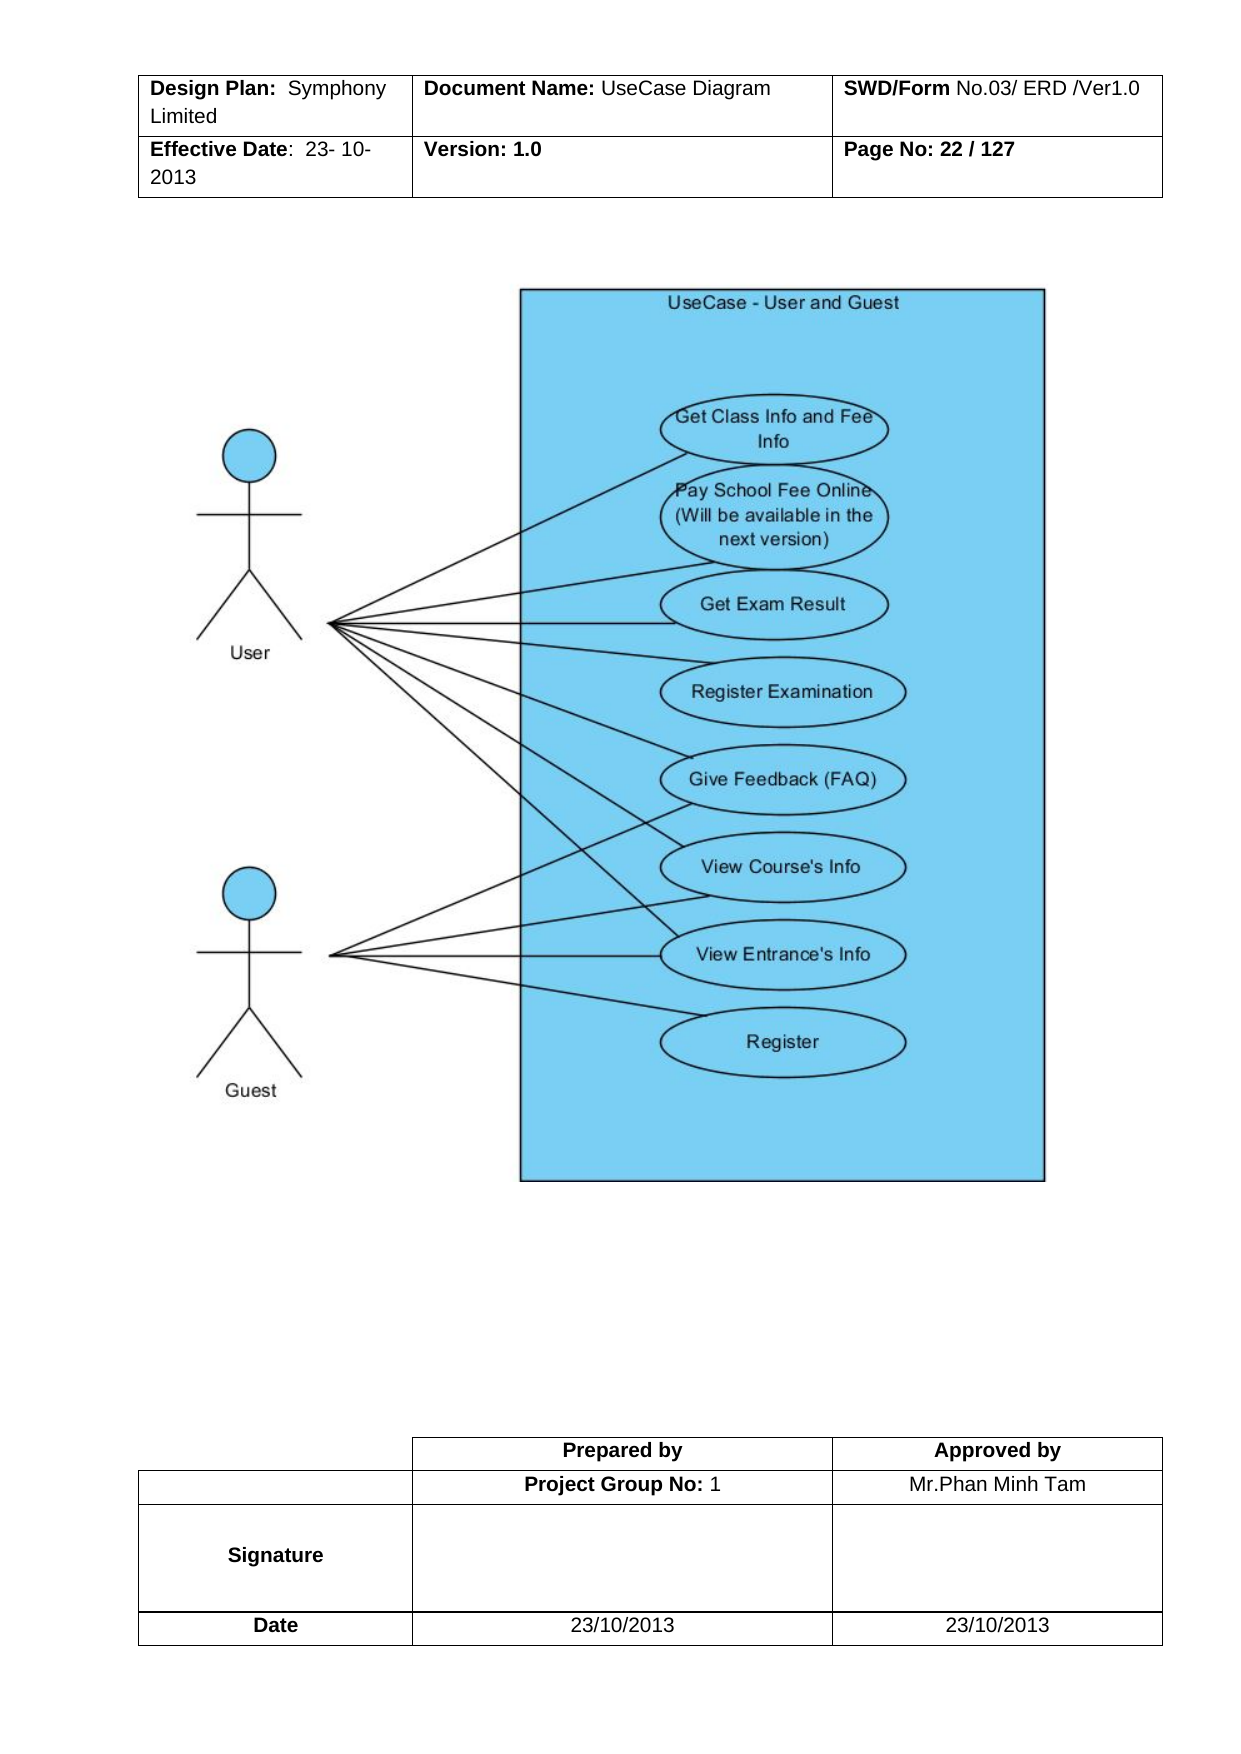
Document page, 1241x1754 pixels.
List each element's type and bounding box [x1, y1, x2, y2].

picture [150, 264, 1049, 1182]
